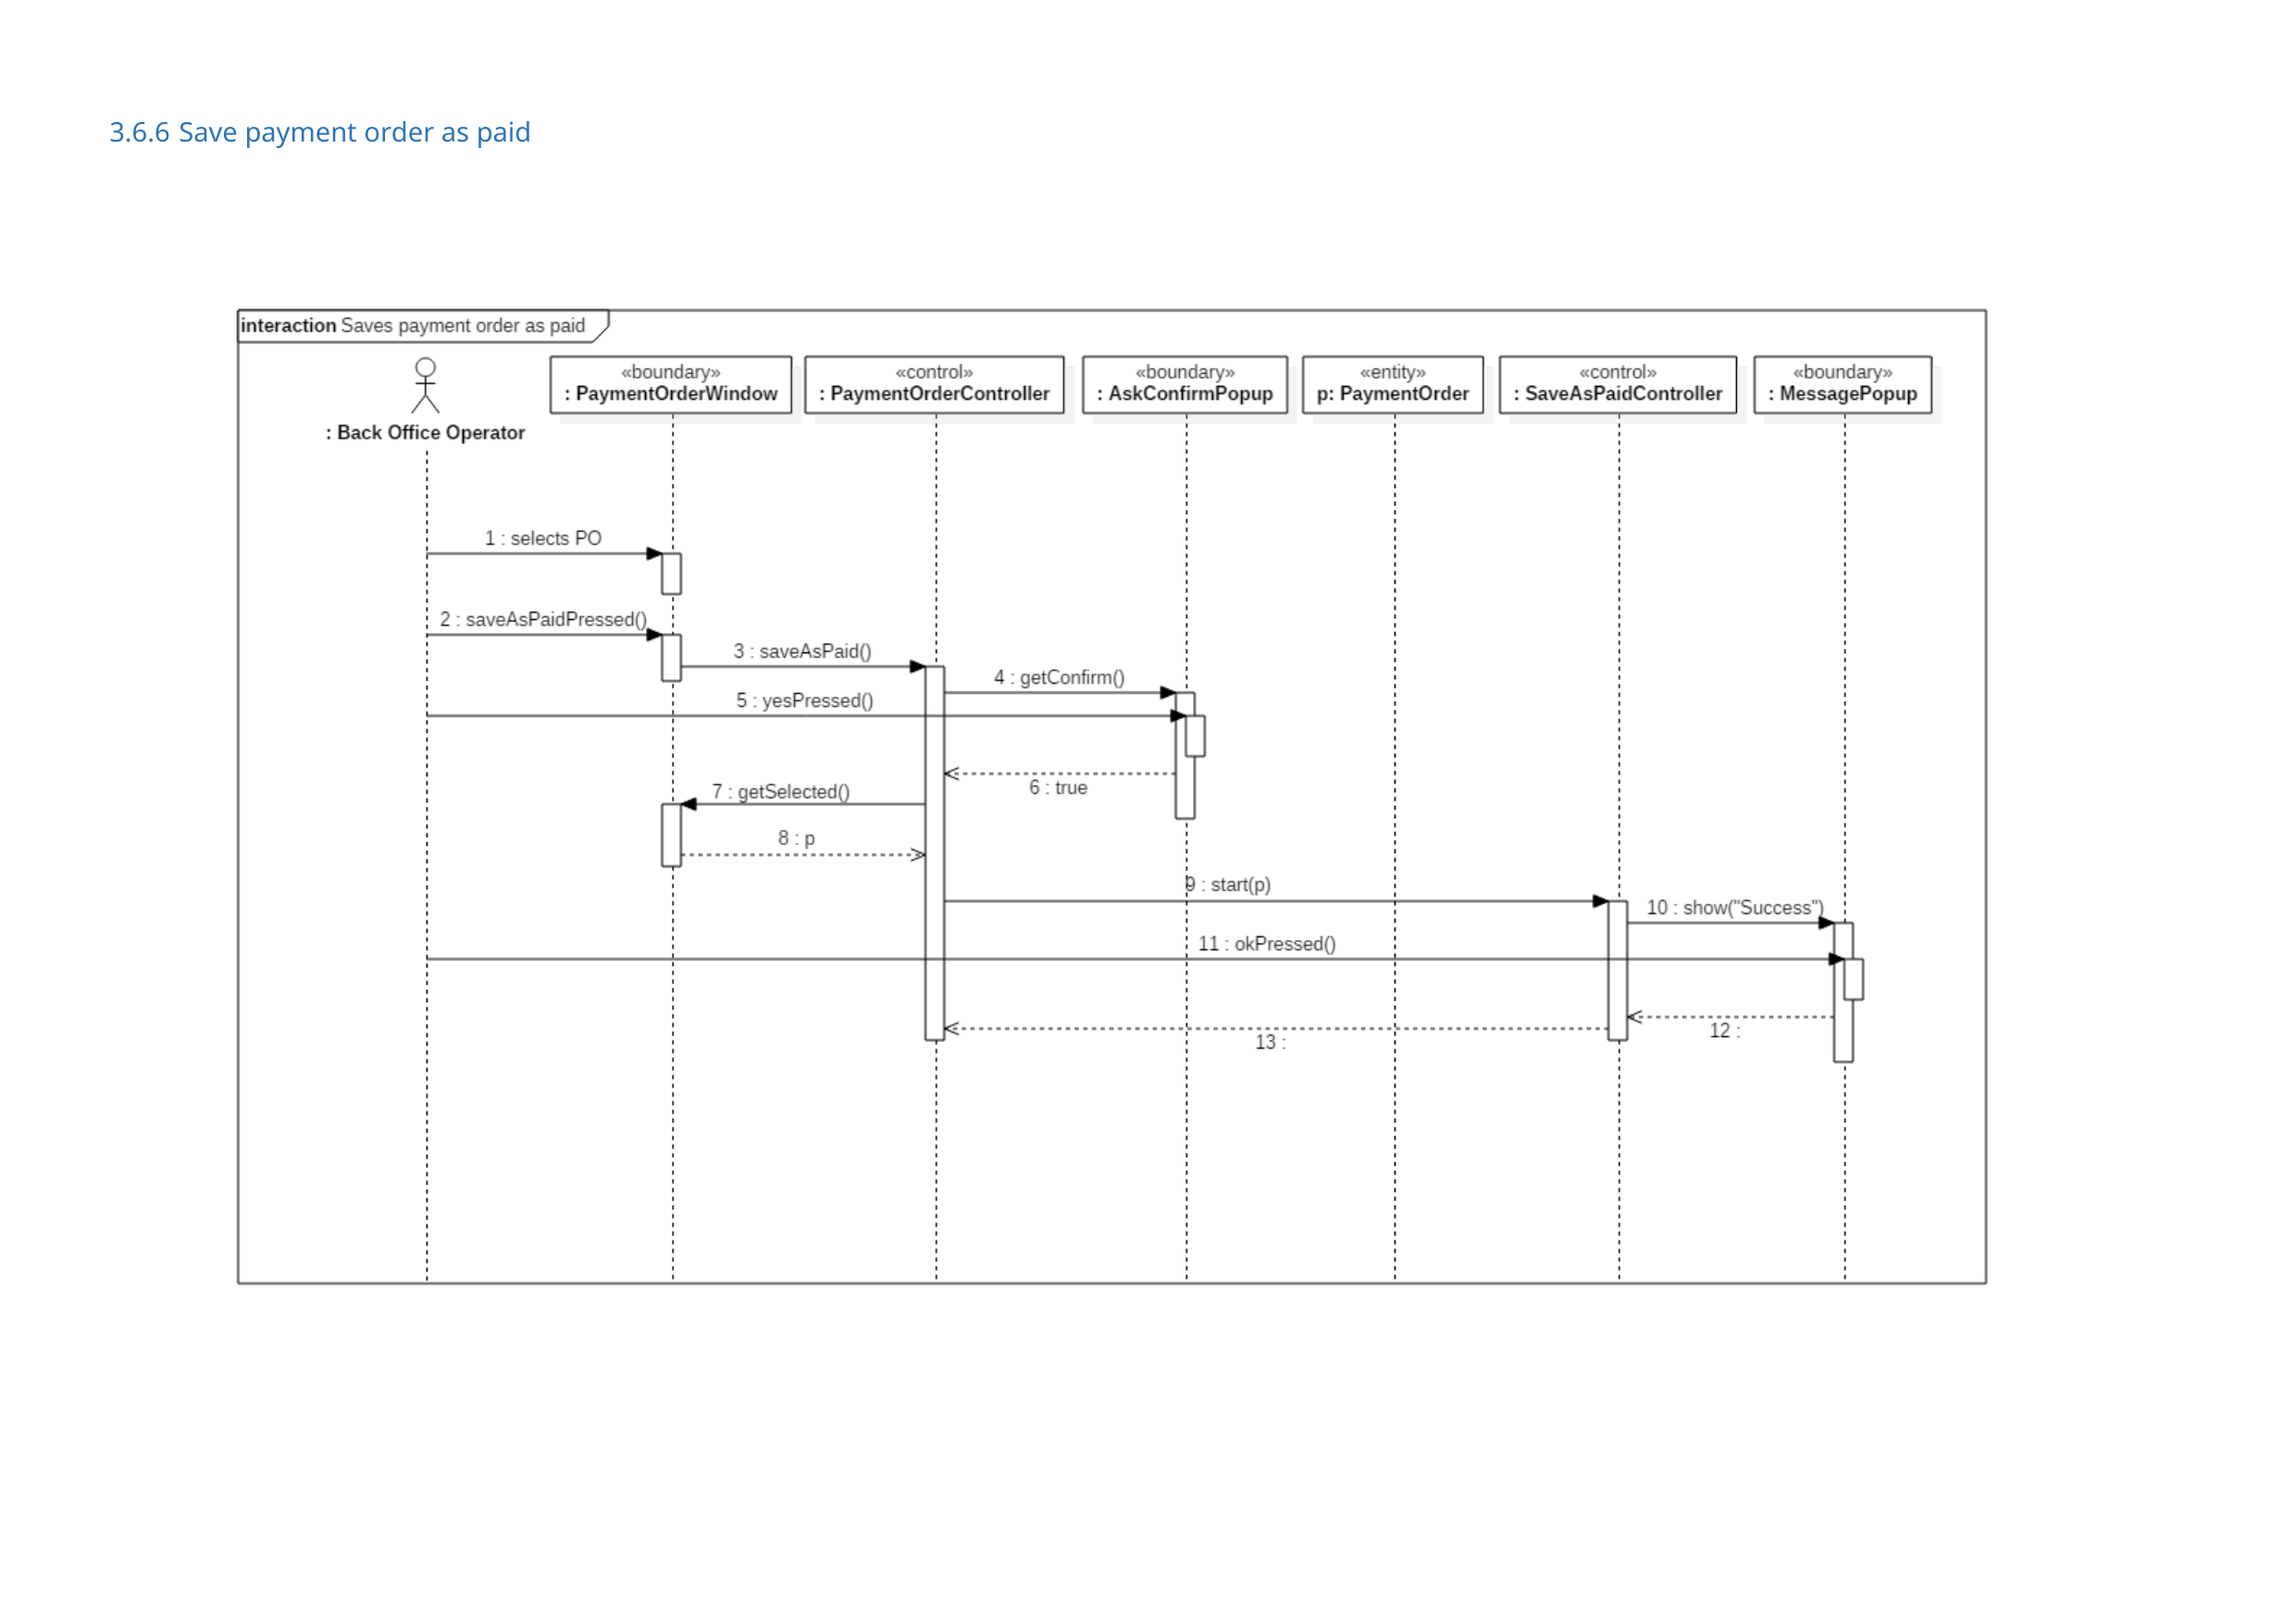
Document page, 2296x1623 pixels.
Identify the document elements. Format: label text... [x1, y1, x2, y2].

picture [224, 297, 2044, 1342]
subtitle Save payment order as paid [109, 113, 2159, 150]
